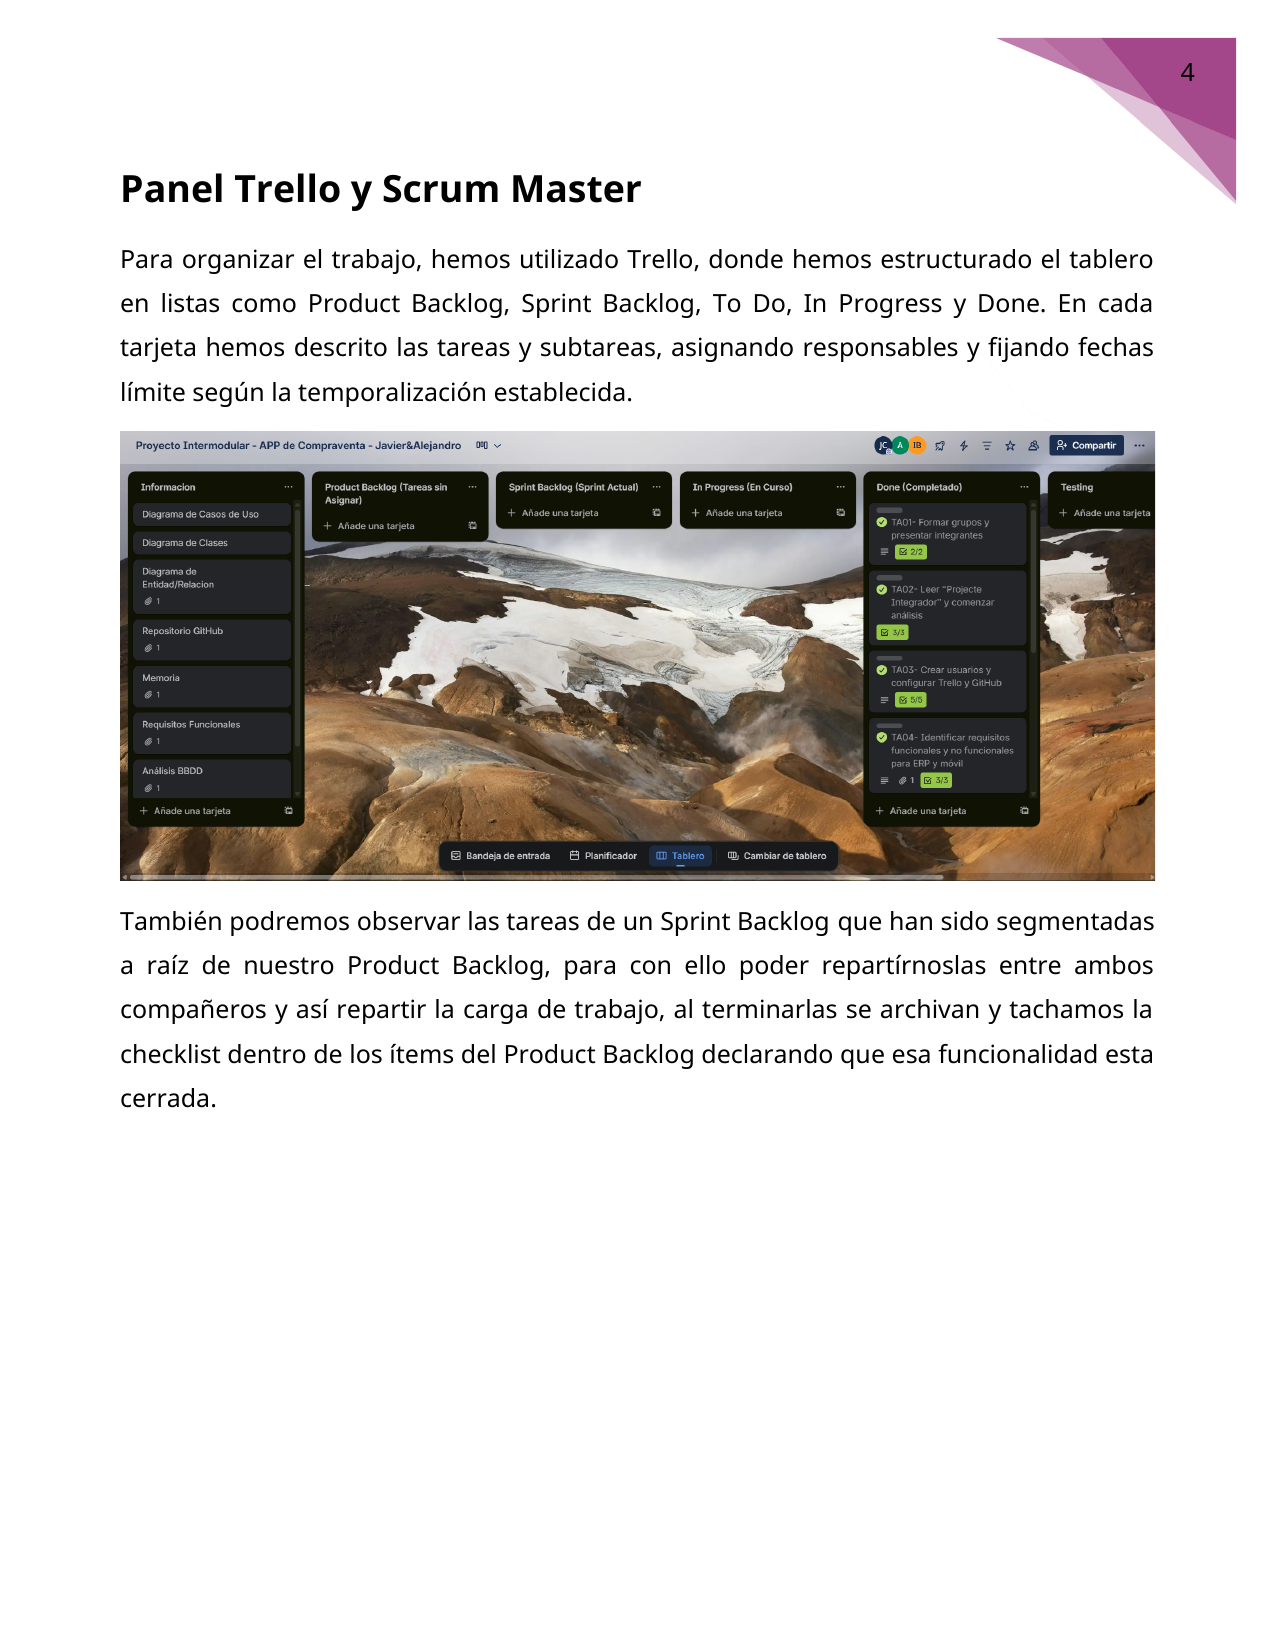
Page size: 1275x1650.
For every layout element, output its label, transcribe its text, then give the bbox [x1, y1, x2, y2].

picture [995, 37, 1238, 206]
text También podremos observar las tareas de un Sprint Backlog que han sido segmentadas a raíz de nuestro Product Backlog, para con ello poder repartírnoslas entre ambos compañeros y así repartir la carga de trabajo, al terminarlas se archivan y tachamos la checklist dentro de los ítems del Product Backlog declarando que esa funcionalidad esta cerrada. [120, 903, 1155, 1114]
picture [120, 408, 1155, 881]
text Para organizar el trabajo, hemos utilizado Trello, donde hemos estructurado el tablero en listas como Product Backlog, Sprint Backlog, To Do, In Progress y Done. En cada tarjeta hemos descrito las tareas y subtareas, asignando responsables y fijando fechas límite según la temporalización establecida. [120, 241, 1155, 408]
subtitle Panel Trello y Scrum Master [120, 162, 1155, 213]
